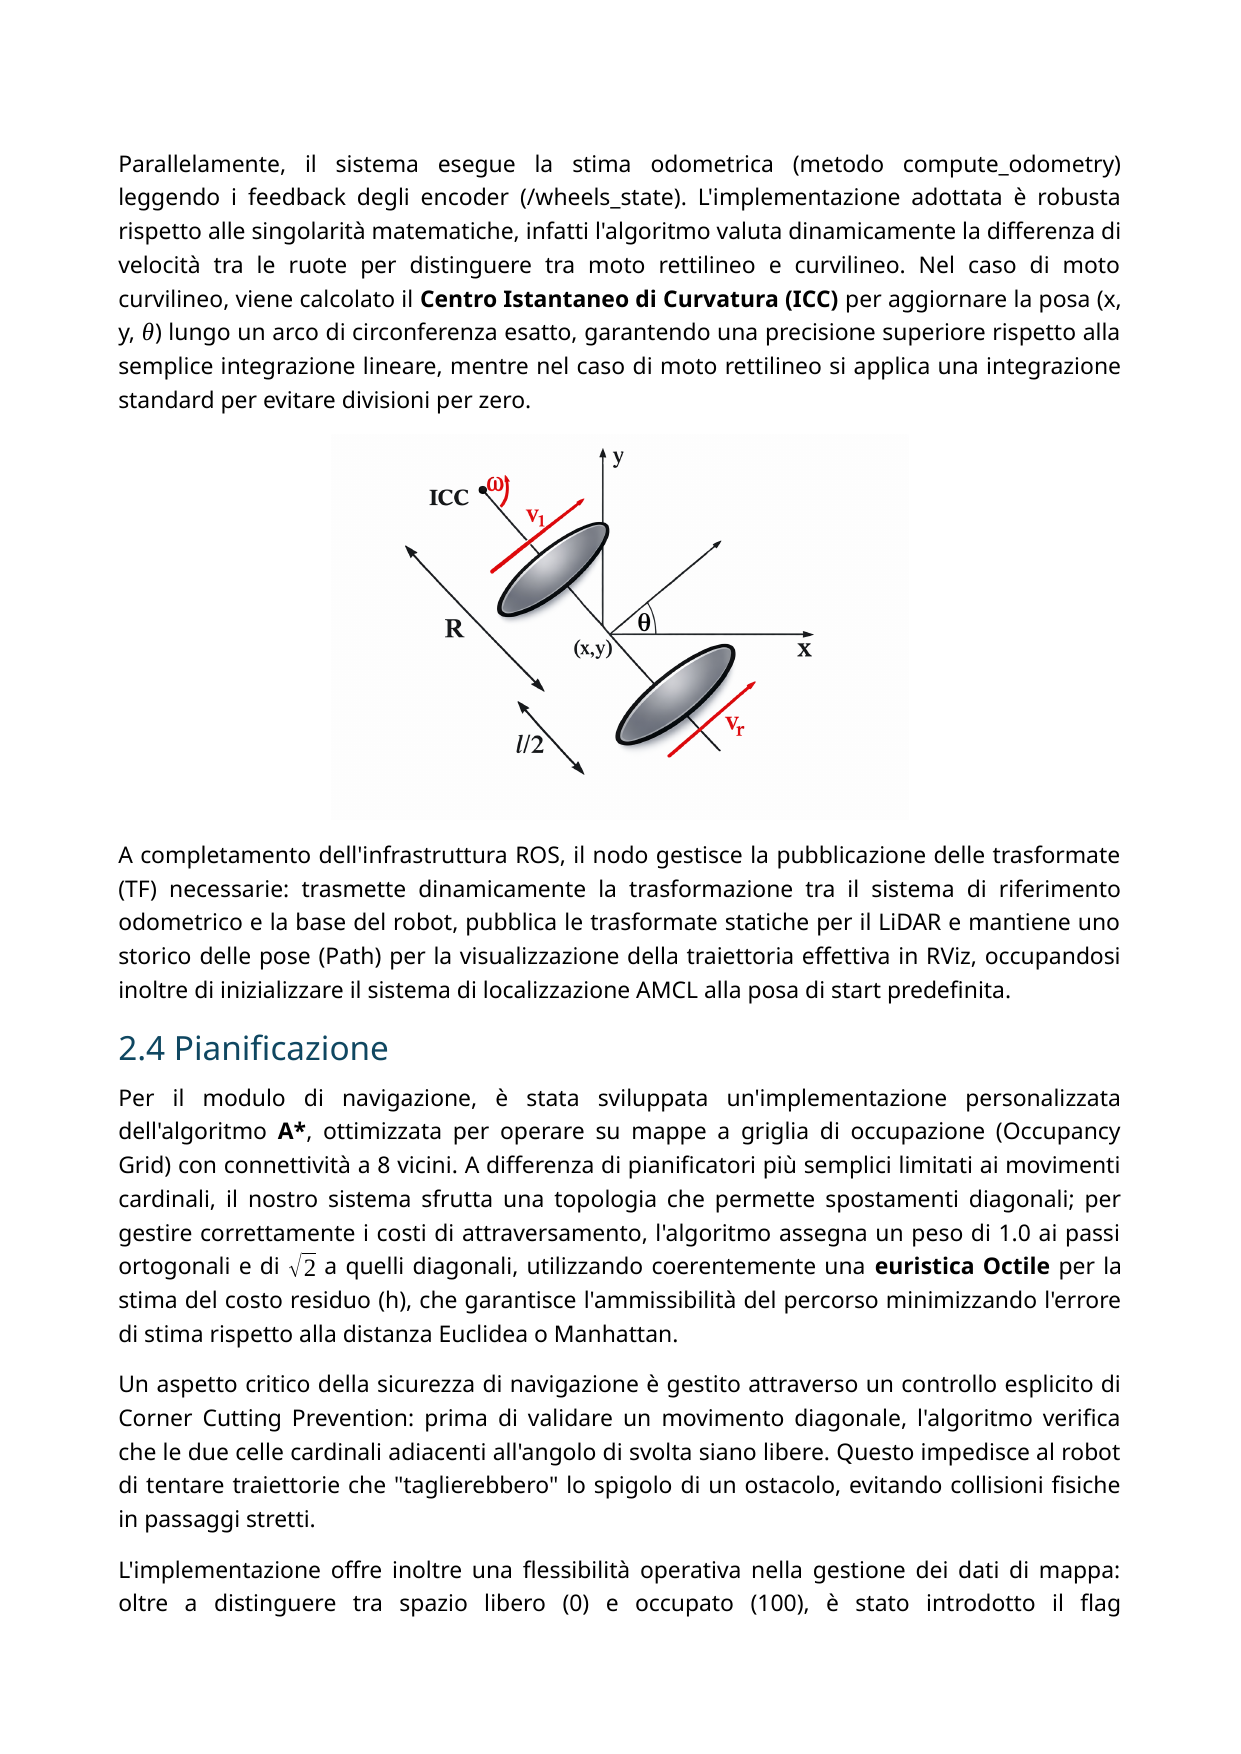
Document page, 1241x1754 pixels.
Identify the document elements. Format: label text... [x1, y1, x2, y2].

picture [331, 434, 910, 820]
text A completamento dell'infrastruttura ROS, il nodo gestisce la pubblicazione delle trasformate (TF) necessarie: trasmette dinamicamente la trasformazione tra il sistema di riferimento odometrico e la base del robot, pubblica le trasformate statiche per il LiDAR e mantiene uno storico delle pose (Path) per la visualizzazione della traiettoria effettiva in RViz, occupandosi inoltre di inizializzare il sistema di localizzazione AMCL alla posa di start predefinita. [118, 839, 1122, 1005]
text Un aspetto critico della sicurezza di navigazione è gestito attraverso un controllo esplicito di Corner Cutting Prevention: prima di validare un movimento diagonale, l'algoritmo verifica che le due celle cardinali adiacenti all'angolo di svolta siano libere. Questo impedisce al robot di tentare traiettorie che "taglierebbero" lo spigolo di un ostacolo, evitando collisioni fisiche in passaggi stretti. [118, 1368, 1122, 1534]
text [118, 1554, 1122, 1619]
text Parallelamente, il sistema esegue la stima odometrica (metodo compute_odometry) leggendo i feedback degli encoder (/wheels_state). L'implementazione adottata è robusta rispetto alle singolarità matematiche, infatti l'algoritmo valuta dinamicamente la differenza di velocità tra le ruote per distinguere tra moto rettilineo e curvilineo. Nel caso di moto curvilineo, viene calcolato il Centro Istantaneo di Curvatura (ICC) per aggiornare la posa (x, y, ) lungo un arco di circonferenza esatto, garantendo una precisione superiore rispetto alla semplice integrazione lineare, mentre nel caso di moto rettilineo si applica una integrazione standard per evitare divisioni per zero. [118, 148, 1122, 415]
subtitle 2.4 Pianificazione [118, 1024, 1122, 1070]
text Per il modulo di navigazione, è stata sviluppata un'implementazione personalizzata dell'algoritmo A*, ottimizzata per operare su mappe a griglia di occupazione (Occupancy Grid) con connettività a 8 vicini. A differenza di pianificatori più semplici limitati ai movimenti cardinali, il nostro sistema sfrutta una topologia che permette spostamenti diagonali; per gestire correttamente i costi di attraversamento, l'algoritmo assegna un peso di 1.0 ai passi ortogonali e di a quelli diagonali, utilizzando coerentemente una euristica Octile per la stima del costo residuo (h), che garantisce l'ammissibilità del percorso minimizzando l'errore di stima rispetto alla distanza Euclidea o Manhattan. [118, 1082, 1122, 1349]
